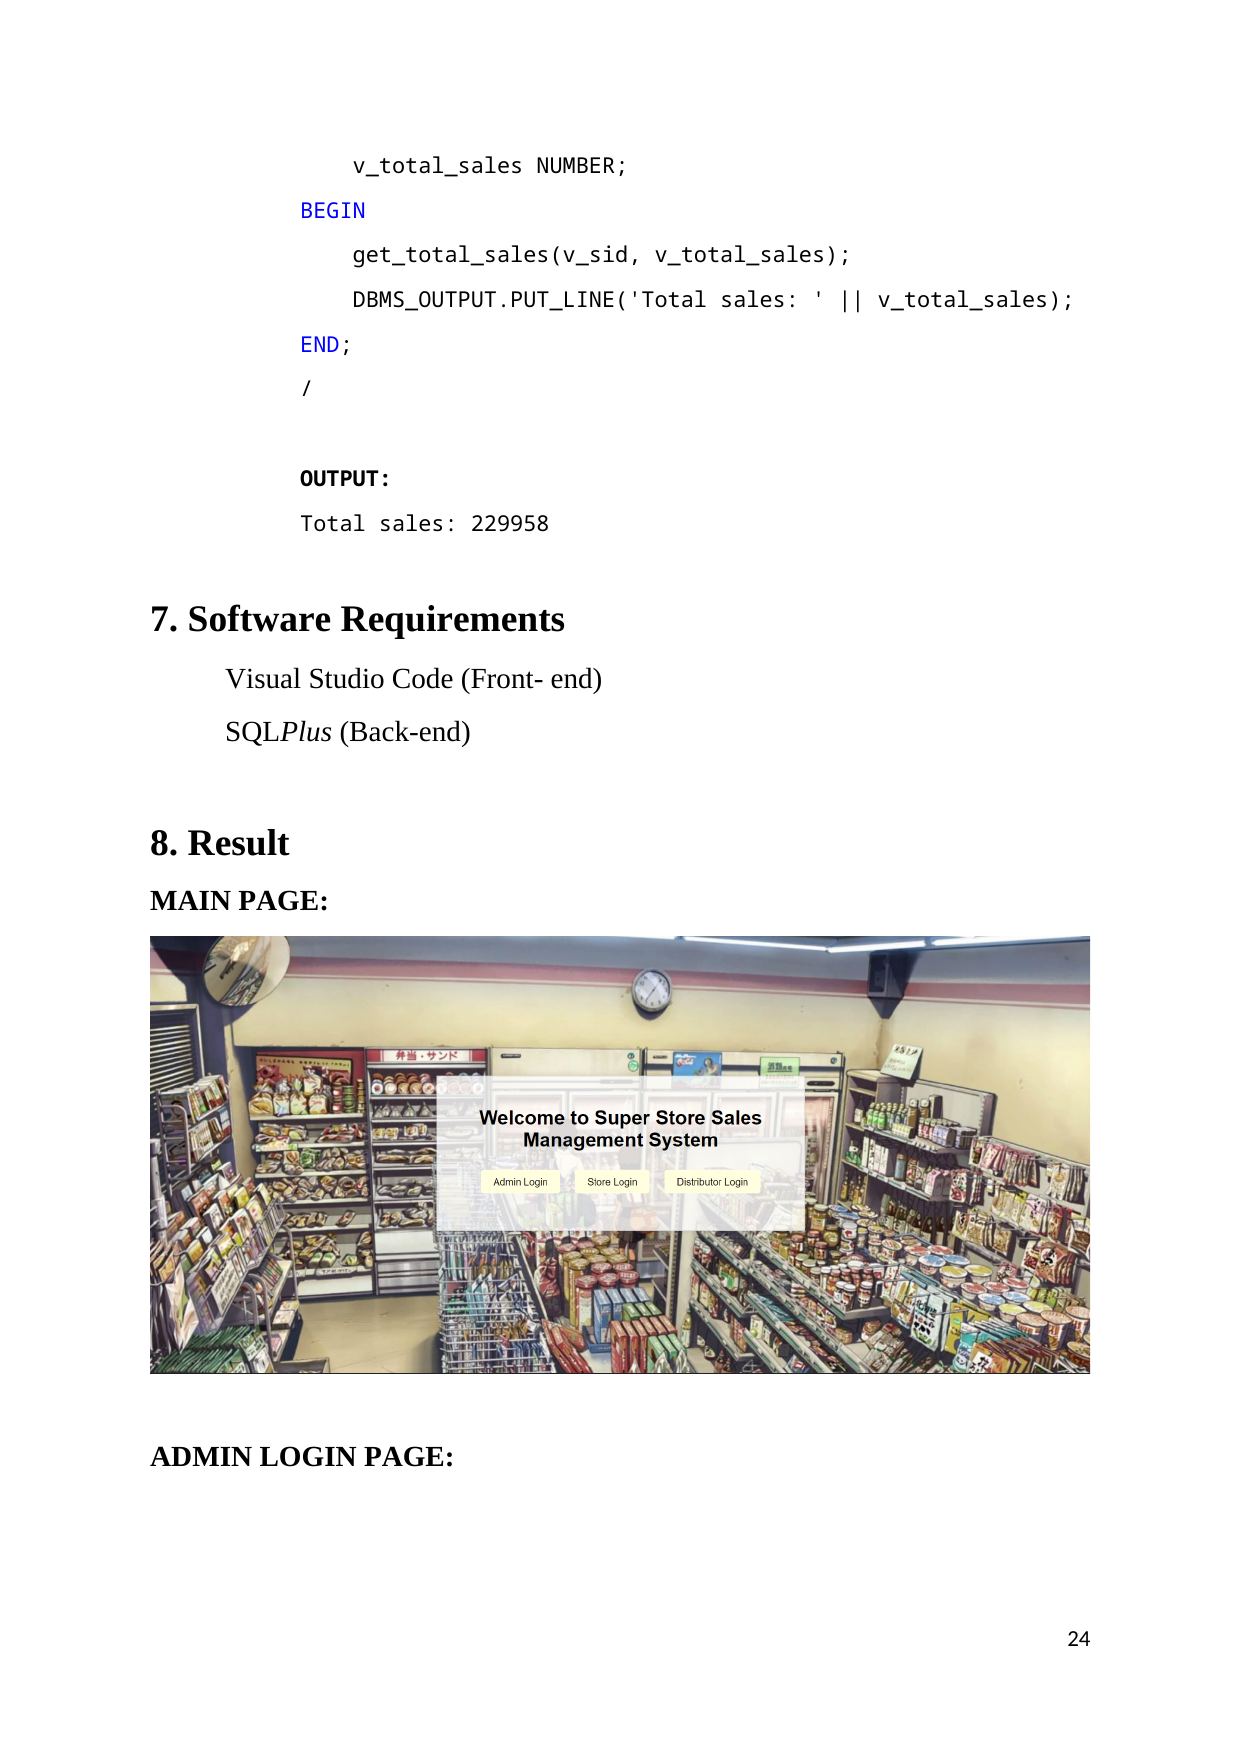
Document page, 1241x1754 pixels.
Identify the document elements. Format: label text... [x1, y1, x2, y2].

text / [300, 373, 1090, 403]
picture [150, 936, 1091, 1374]
text Total sales: 229958 [300, 507, 1090, 537]
text 7. Software Requirements [150, 597, 1090, 640]
text END; [300, 329, 1090, 358]
text DBMS_OUTPUT.PUT_LINE('Total sales: ' || v_total_sales); [300, 284, 1090, 314]
text MAIN PAGE: [150, 883, 1090, 917]
text get_total_sales(v_sid, v_total_sales); [300, 239, 1090, 269]
text SQLPlus (Back-end) [225, 714, 1090, 748]
text v_total_sales NUMBER; [300, 150, 1090, 180]
text OUTPUT: [300, 463, 1090, 493]
text BEGIN [300, 195, 1090, 224]
text 8. Result [150, 820, 1090, 863]
text Visual Studio Code (Front- end) [225, 662, 1090, 695]
text ADMIN LOGIN PAGE: [150, 1439, 1090, 1473]
